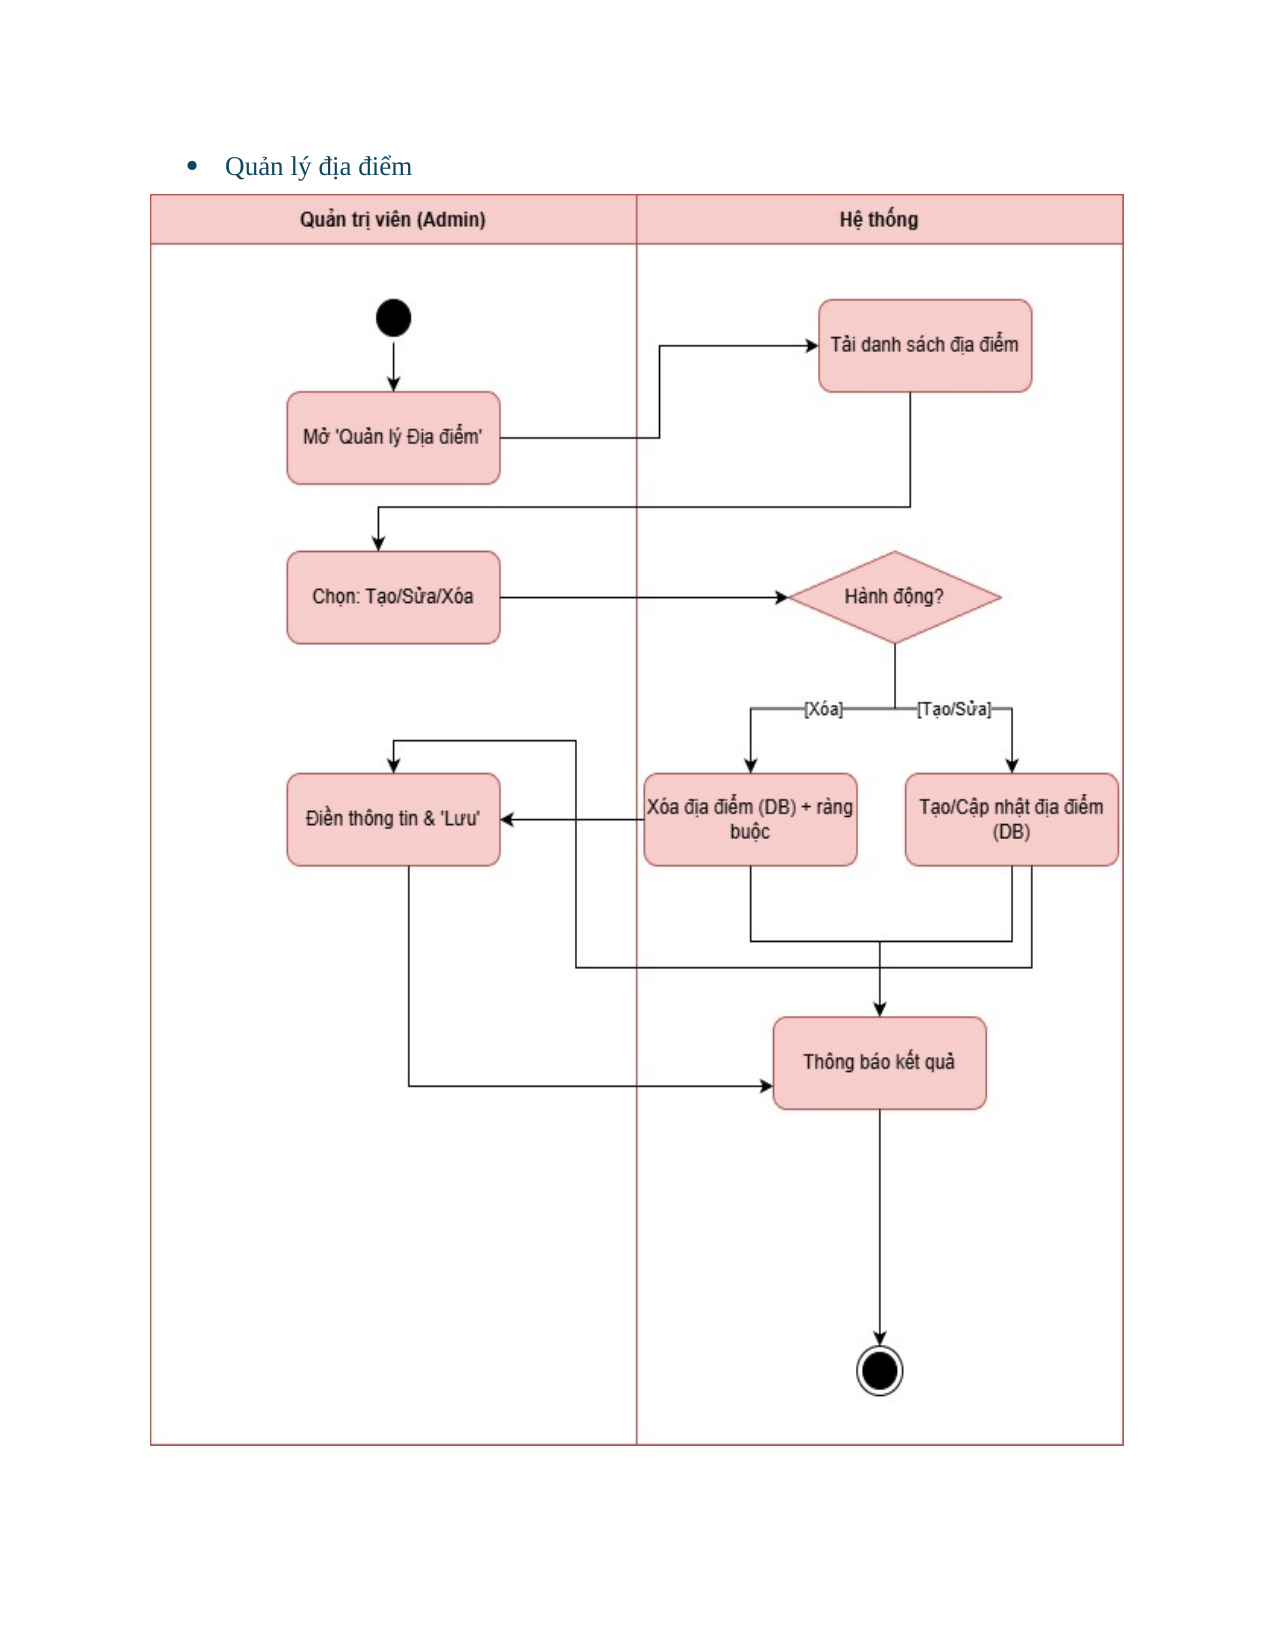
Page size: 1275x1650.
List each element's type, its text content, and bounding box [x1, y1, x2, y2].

subtitle Quản lý địa điểm [187, 150, 1125, 181]
picture [150, 194, 1124, 1446]
